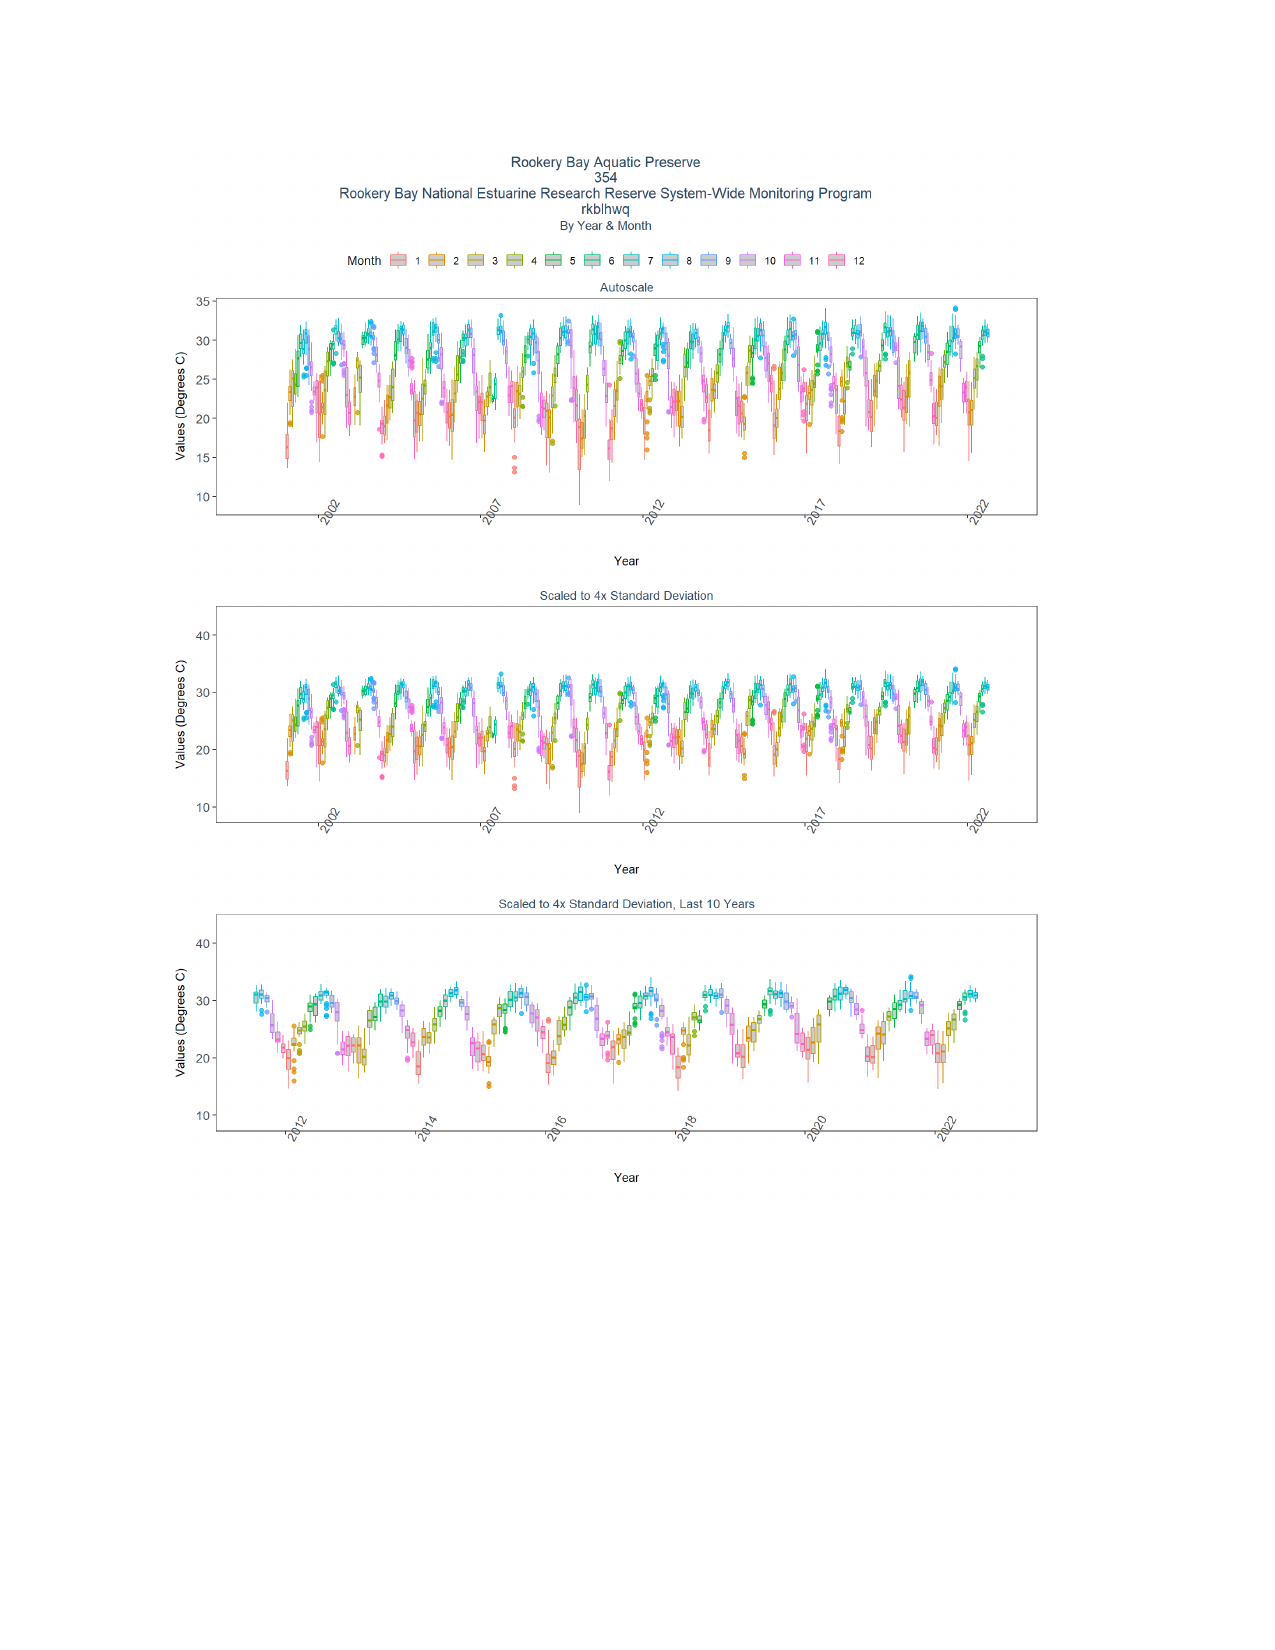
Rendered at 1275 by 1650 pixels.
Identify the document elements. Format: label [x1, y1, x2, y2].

picture [168, 150, 1044, 1200]
